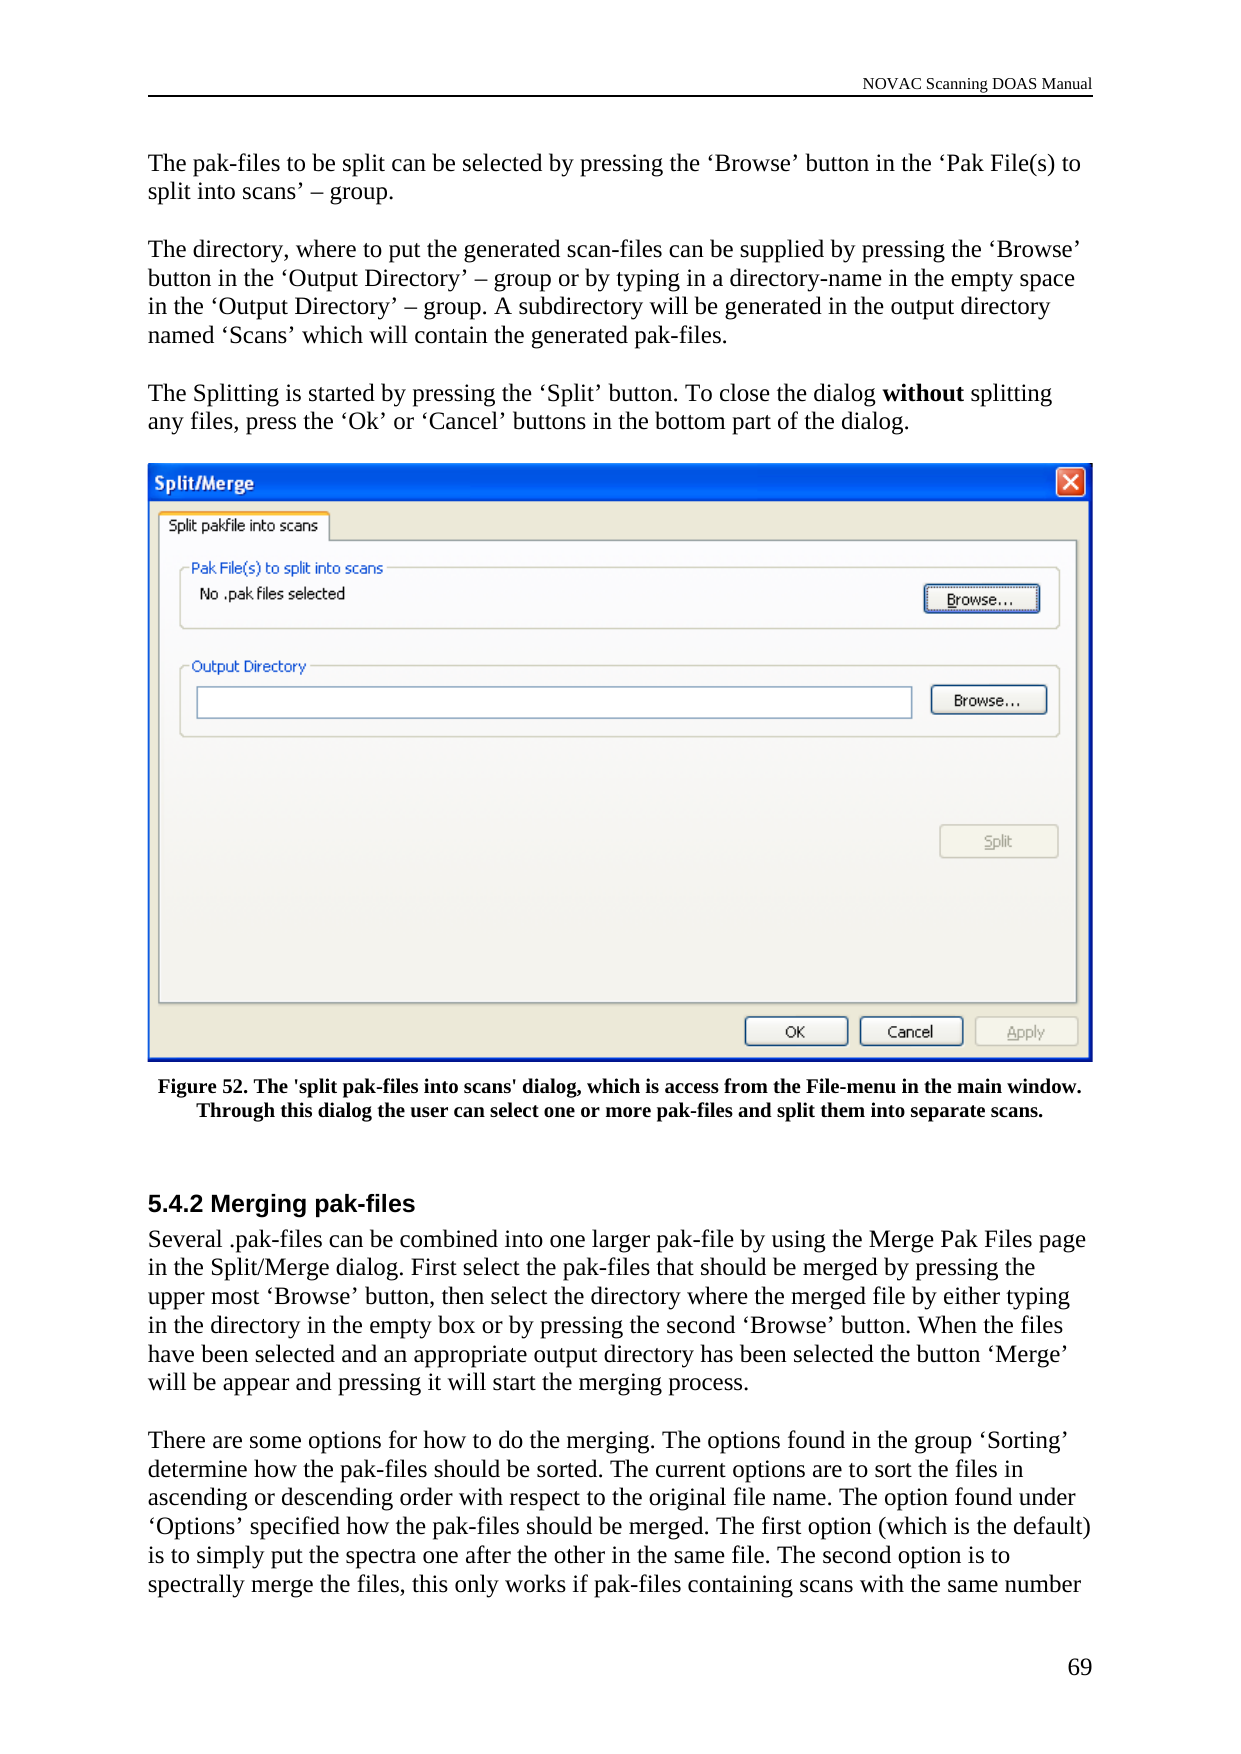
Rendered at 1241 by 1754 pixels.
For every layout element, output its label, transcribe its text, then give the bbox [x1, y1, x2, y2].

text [148, 1425, 1093, 1597]
text Several .pak-files can be combined into one larger pak-file by using the Merge Pak Files page in the Split/Merge dialog. First select the pak-files that should be merged by pressing the upper most ‘Browse’ button, then select the directory where the merged file by either typing in the directory in the empty box or by pressing the second ‘Browse’ button. When the files have been selected and an appropriate output directory has been selected the button ‘Merge’ will be appear and pressing it will start the merging process. [148, 1224, 1093, 1396]
text The pak-files to be split can be selected by pressing the ‘Browse’ button in the ‘Pak File(s) to split into scans’ – group. [148, 148, 1093, 205]
text The Splitting is started by pressing the ‘’ button. To close the dialog without splitting any files, press the ‘Ok’ or ‘Cancel’ buttons in the bottom part of the dialog. [148, 378, 1093, 435]
text Figure 52. The 'split pak-files into scans' dialog, which is access from the File-menu in the main window. Through this dialog the user can select one or more pak-files and split them into separate scans. [148, 1074, 1093, 1122]
subtitle 5.4.2 Merging pak-files [148, 1189, 1093, 1217]
picture [147, 463, 1093, 1062]
text The directory, where to put the generated scan-files can be supplied by pressing the ‘Browse’ button in the ‘Output Directory’ – group or by typing in a directory-name in the empty space in the ‘Output Directory’ – group. A subdirectory will be generated in the output directory named ‘Scans’ which will contain the generated pak-files. [148, 234, 1093, 349]
